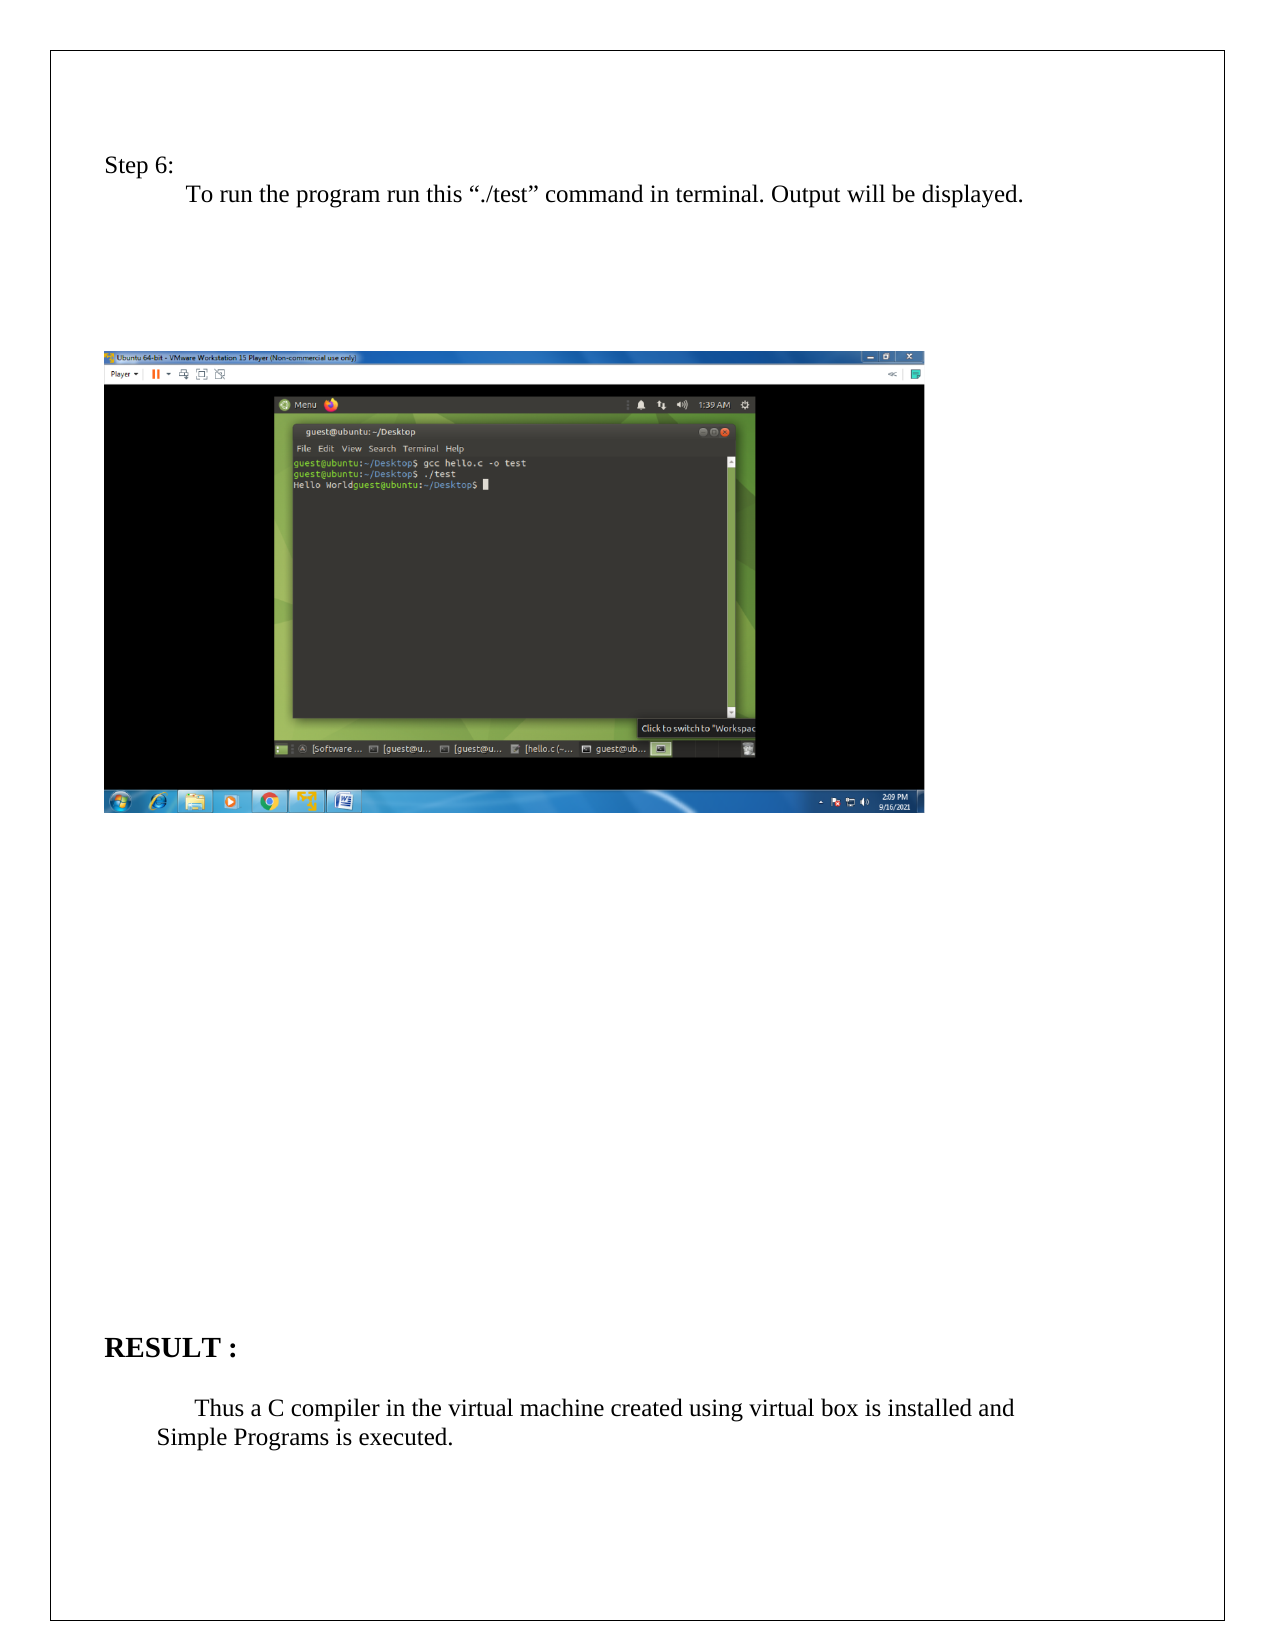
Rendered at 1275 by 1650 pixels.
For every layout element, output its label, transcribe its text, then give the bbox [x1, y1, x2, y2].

text To run the program run this “./test” command in terminal. Output will be displayed. [104, 179, 1171, 207]
text RESULT : [104, 1330, 1171, 1364]
picture [104, 351, 925, 813]
text Step 6: [104, 150, 1171, 179]
text Thus a C compiler in the virtual machine created using virtual box is installed and Simple Programs is executed. [156, 1393, 1073, 1450]
